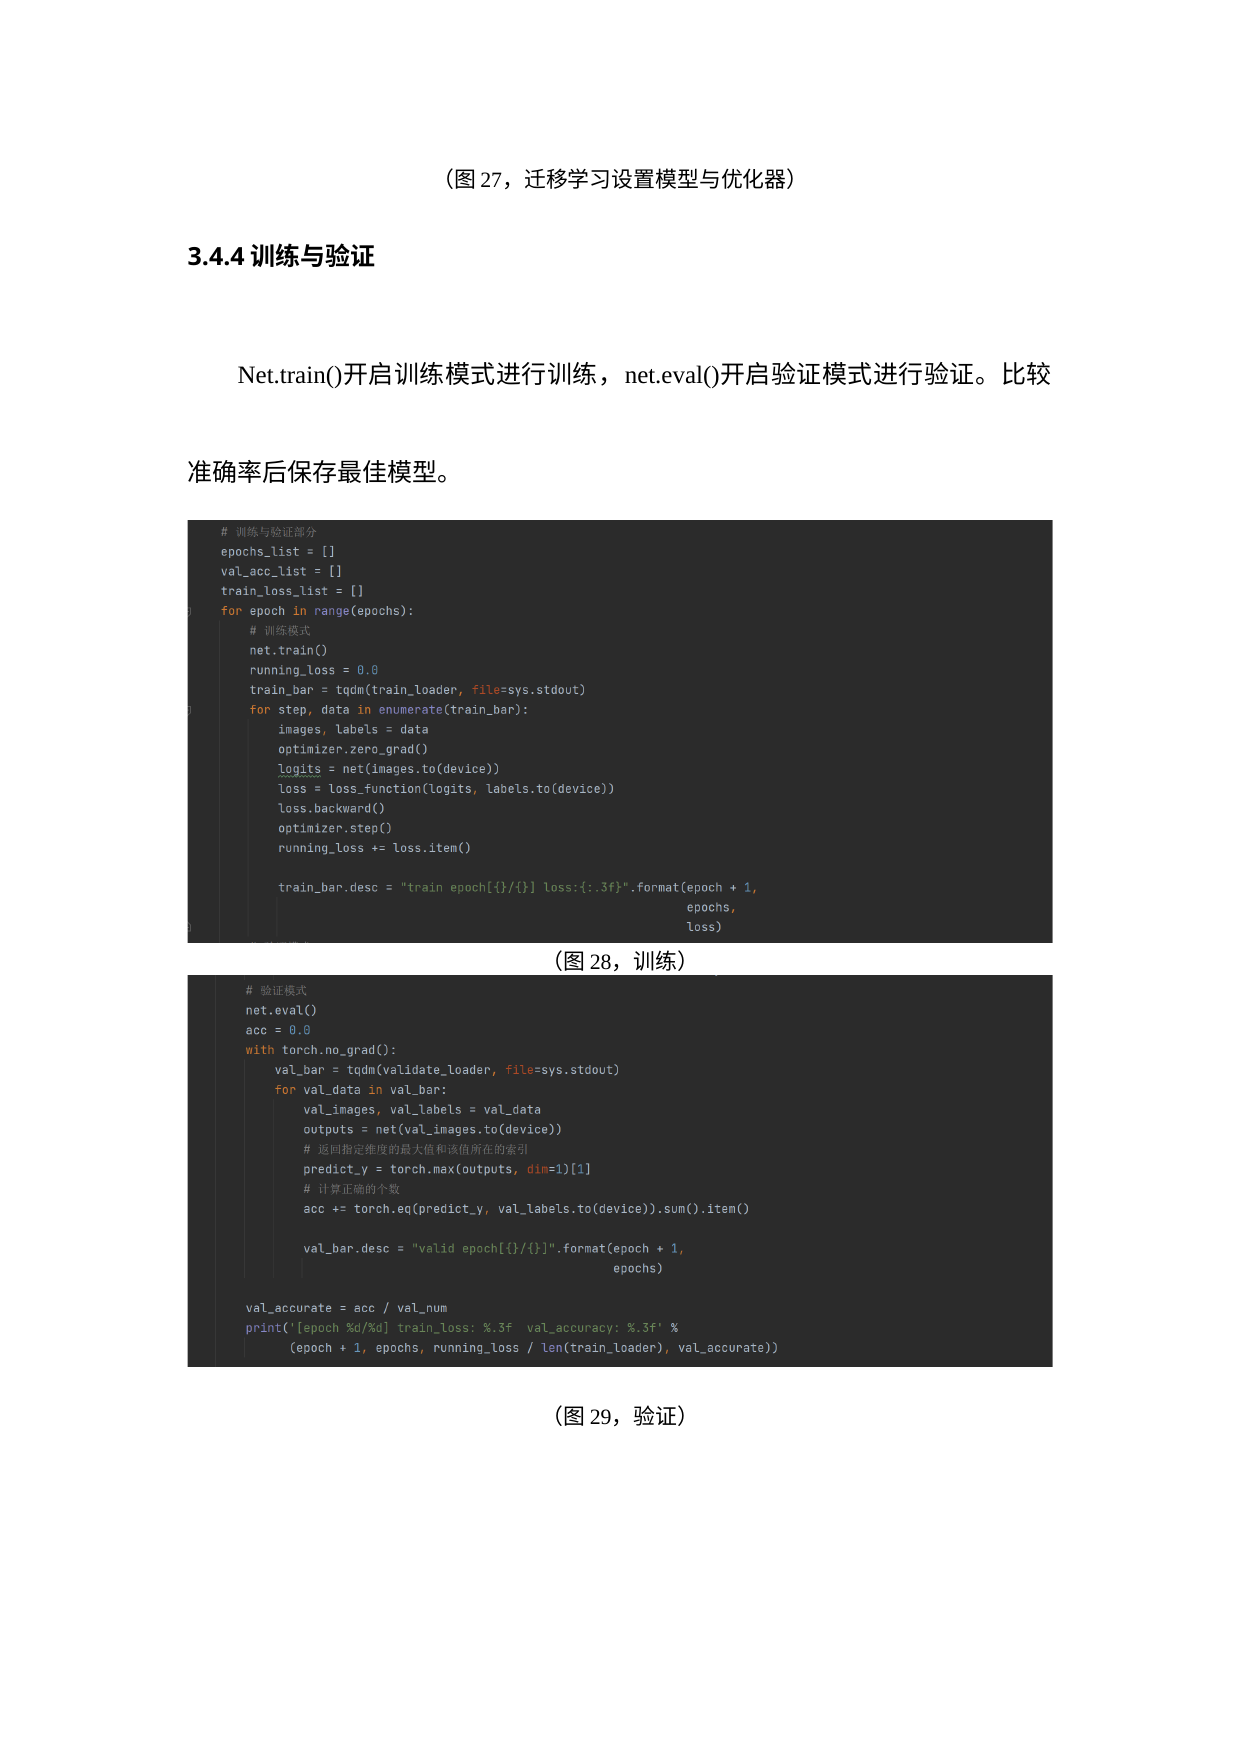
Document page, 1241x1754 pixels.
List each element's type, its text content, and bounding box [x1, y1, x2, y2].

text （图27，迁移学习设置模型与优化器） [187, 162, 1053, 194]
text Net.train()开启训练模式进行训练，net.eval()开启验证模式进行验证。比较准确率后保存最佳模型。 [187, 340, 1053, 503]
picture [187, 975, 1053, 1367]
text （图28，训练） [187, 943, 1053, 975]
text （图29，验证） [187, 1398, 1053, 1431]
subtitle 3.4.4训练与验证 [187, 222, 1053, 287]
picture [187, 520, 1053, 943]
